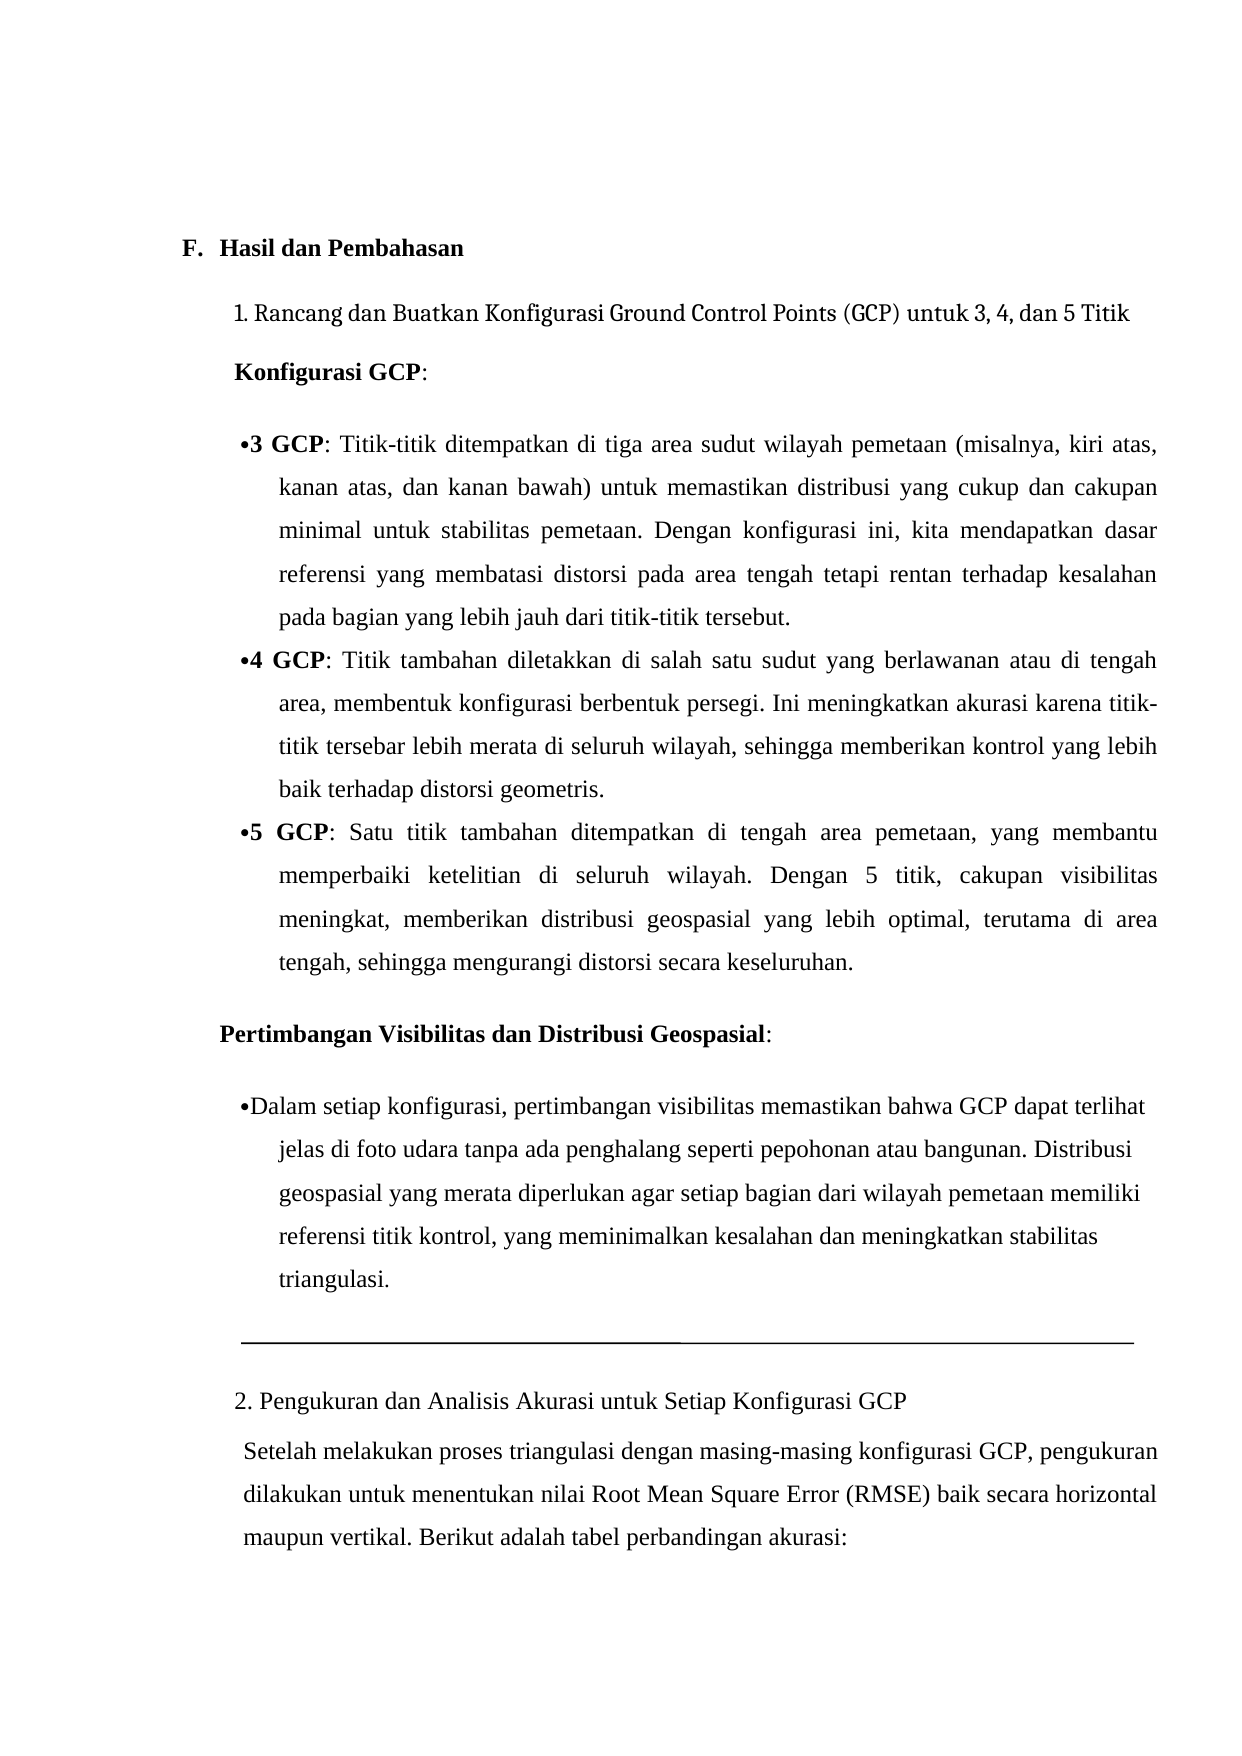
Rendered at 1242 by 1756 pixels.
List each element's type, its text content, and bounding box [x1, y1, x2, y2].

list Dalam setiap konfigurasi, pertimbangan visibilitas memastikan bahwa GCP dapat terlihat jelas di foto udara tanpa ada penghalang seperti pepohonan atau bangunan. Distribusi geospasial yang merata diperlukan agar setiap bagian dari wilayah pemetaan memiliki referensi titik kontrol, yang meminimalkan kesalahan dan meningkatkan stabilitas triangulasi. [241, 1091, 1158, 1293]
subtitle 2. Pengukuran dan Analisis Akurasi untuk Setiap Konfigurasi GCP [175, 1386, 1158, 1415]
subtitle Hasil dan Pembahasan [182, 233, 1158, 262]
list 3 GCP: Titik-titik ditempatkan di tiga area sudut wilayah pemetaan (misalnya, kiri atas, kanan atas, dan kanan bawah) untuk memastikan distribusi yang cukup dan cakupan minimal untuk stabilitas pemetaan. Dengan konfigurasi ini, kita mendapatkan dasar referensi yang membatasi distorsi pada area tengah tetapi rentan terhadap kesalahan pada bagian yang lebih jauh dari titik-titik tersebut. [241, 429, 1158, 631]
list 5 GCP: Satu titik tambahan ditempatkan di tengah area pemetaan, yang membantu memperbaiki ketelitian di seluruh wilayah. Dengan 5 titik, cakupan visibilitas meningkat, memberikan distribusi geospasial yang lebih optimal, terutama di area tengah, sehingga mengurangi distorsi secara keseluruhan. [241, 817, 1158, 976]
text Pertimbangan Visibilitas dan Distribusi Geospasial: [175, 1019, 1158, 1048]
list 4 GCP: Titik tambahan diletakkan di salah satu sudut yang berlawanan atau di tengah area, membentuk konfigurasi berbentuk persegi. Ini meningkatkan akurasi karena titik-titik tersebar lebih merata di seluruh wilayah, sehingga memberikan kontrol yang lebih baik terhadap distorsi geometris. [241, 645, 1158, 803]
text Konfigurasi GCP: [234, 357, 1158, 386]
subtitle Setelah melakukan proses triangulasi dengan masing-masing konfigurasi GCP, pengukuran dilakukan untuk menentukan nilai Root Mean Square Error (RMSE) baik secara horizontal maupun vertikal. Berikut adalah tabel perbandingan akurasi: [243, 1436, 1158, 1551]
subtitle 1. Rancang dan Buatkan Konfigurasi Ground Control Points (GCP) untuk 3, 4, dan 5 Titik [234, 299, 1158, 328]
